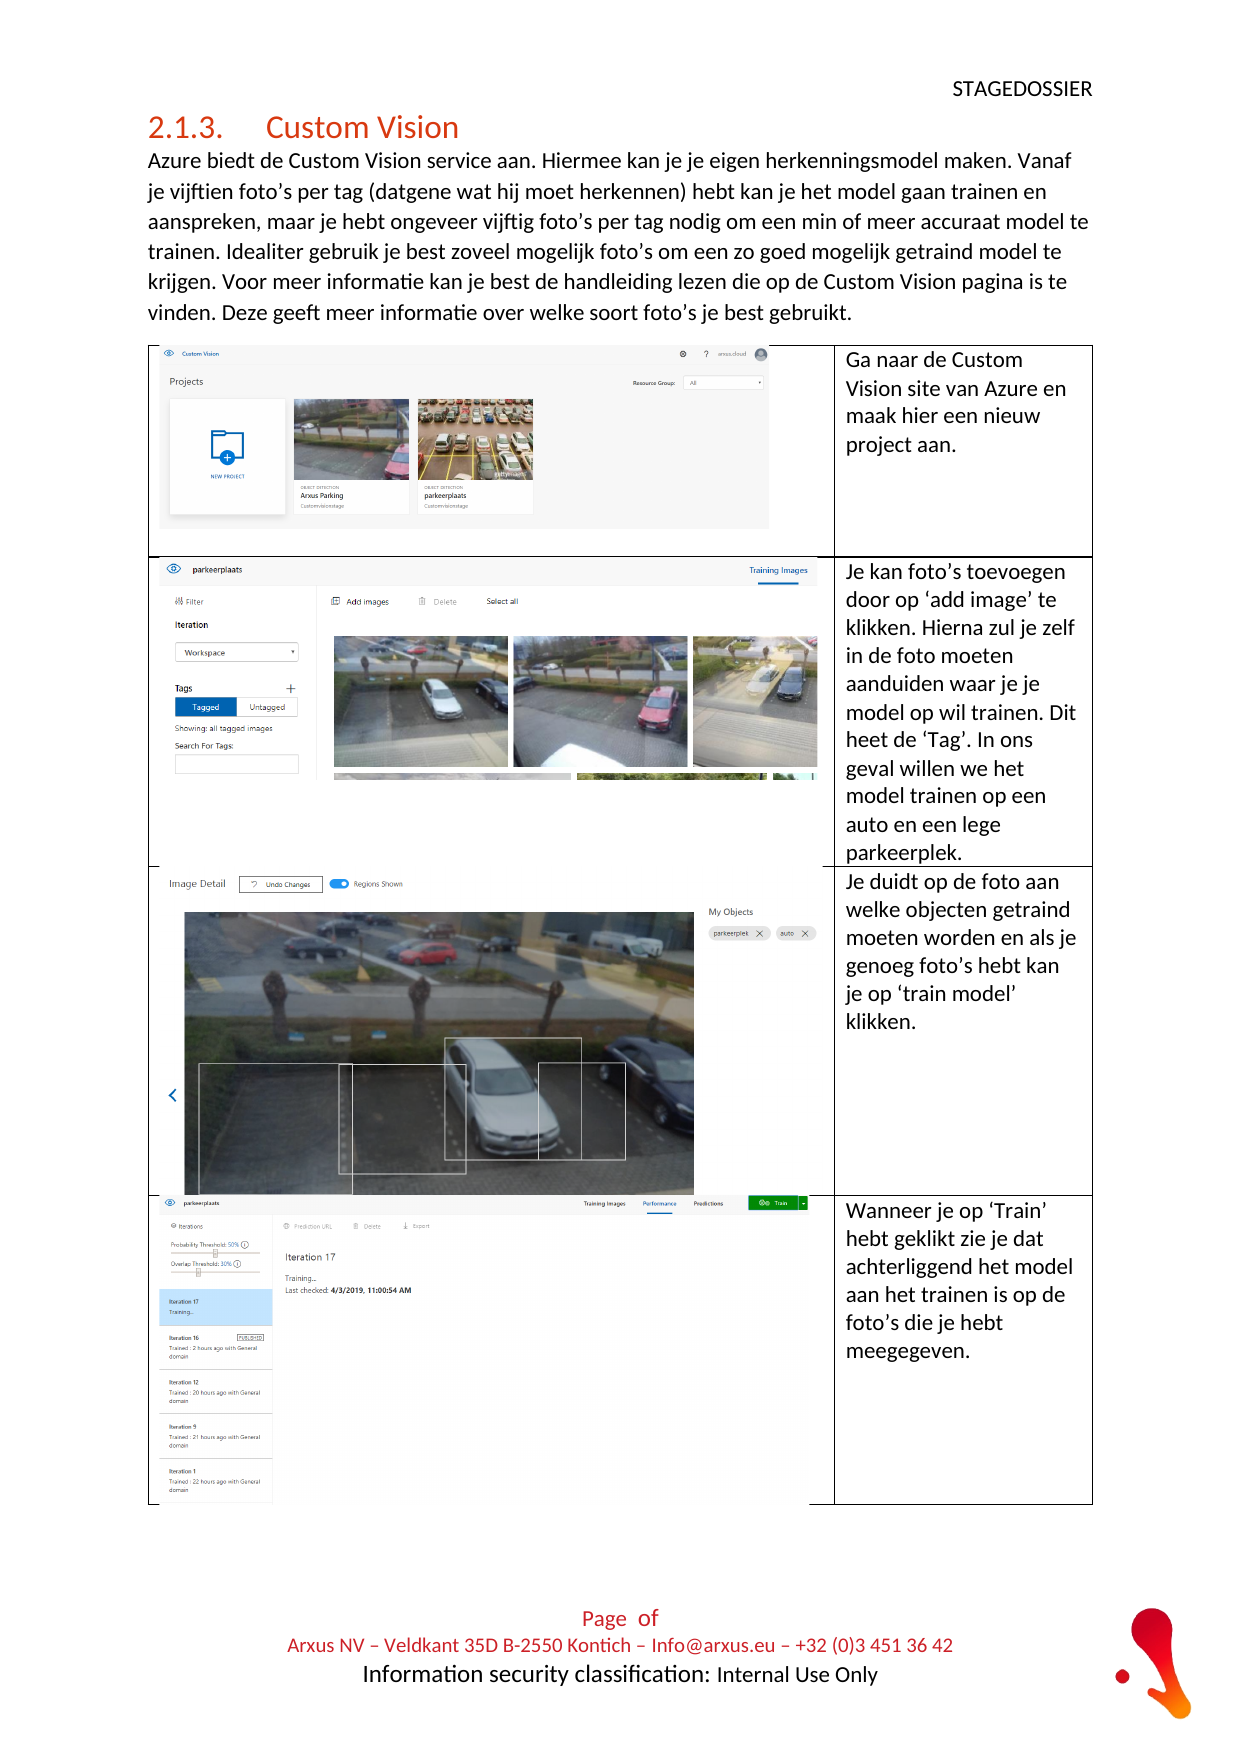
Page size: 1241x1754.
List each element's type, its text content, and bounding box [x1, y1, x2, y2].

table_cell [149, 1196, 159, 1504]
table_cell [810, 1196, 834, 1504]
table_cell Je duidt op de foto aan welke objecten getraind moeten worden en als je genoeg foto’s hebt kan je op ‘train model’ klikken. [835, 867, 1092, 1195]
table_cell Je kan foto’s toevoegen door op ‘add image’ te klikken. Hierna zul je zelf in de foto moeten aanduiden waar je je model op wil trainen. Dit heet de ‘Tag’. In ons geval willen we het model trainen op een auto en een lege parkeerplek. [835, 558, 1092, 866]
table_header Ga naar de Custom Vision site van Azure en maak hier een nieuw project aan. [835, 346, 1092, 556]
text Azure biedt de Custom Vision service aan. Hiermee kan je je eigen herkenningsmodel maken. Vanaf je vijftien foto’s per tag (datgene wat hij moet herkennen) hebt kan je het model gaan trainen en aanspreken, maar je hebt ongeveer vijftig foto’s per tag nodig om een min of meer accuraat model te trainen. Idealiter gebruik je best zoveel mogelijk foto’s om een zo goed mogelijk getraind model te krijgen. Voor meer informatie kan je best de handleiding lezen die op de Custom Vision pagina is te vinden. Deze geeft meer informatie over welke soort foto’s je best gebruikt. [148, 147, 1093, 326]
picture [159, 345, 770, 529]
table_cell [149, 867, 159, 1195]
table_cell [823, 867, 834, 1195]
subtitle Custom Vision [148, 106, 1093, 147]
table_cell Wanneer je op ‘Train’ hebt geklikt zie je dat achterliggend het model aan het trainen is op de foto’s die je hebt meegegeven. [835, 1196, 1092, 1504]
picture [1105, 1602, 1199, 1725]
table_cell [149, 558, 834, 866]
picture [159, 866, 823, 1505]
table_header [149, 346, 834, 556]
picture [159, 557, 818, 780]
